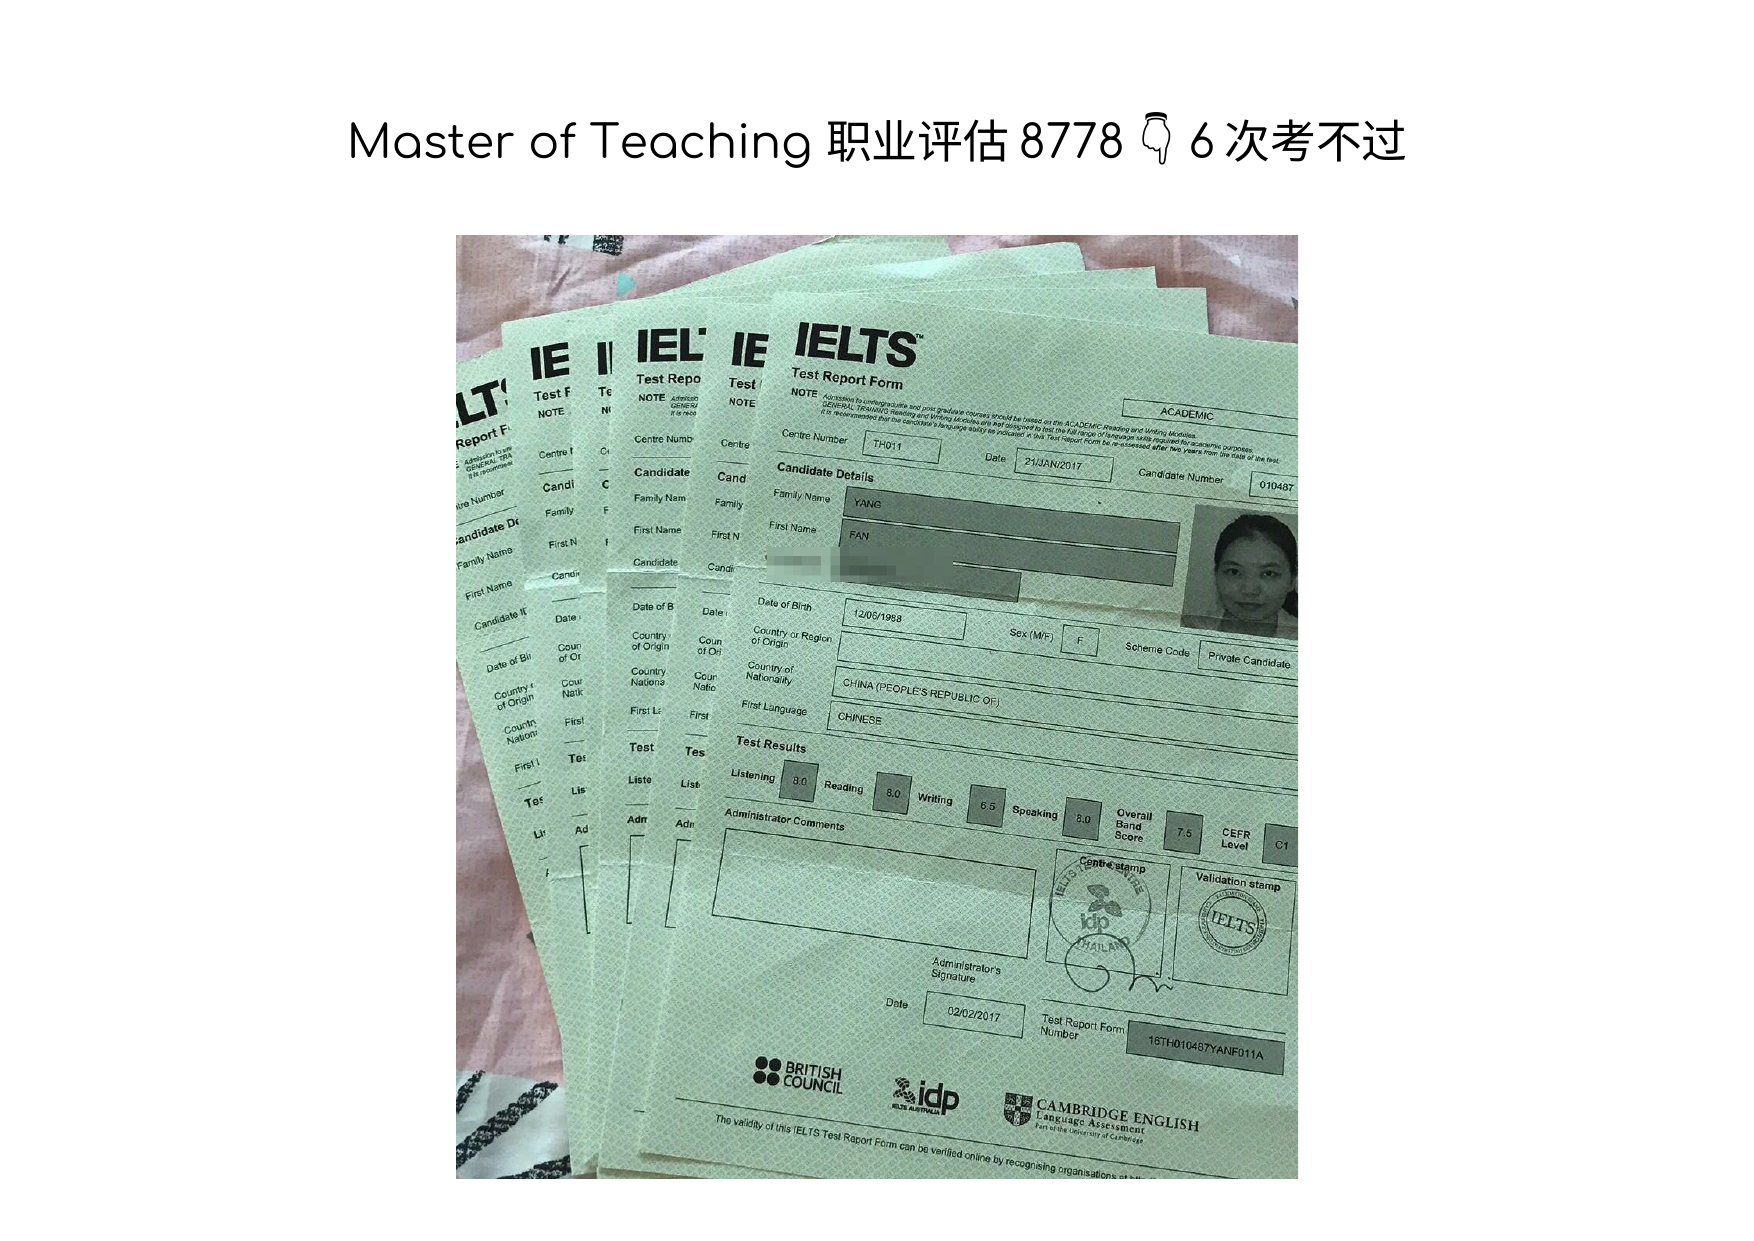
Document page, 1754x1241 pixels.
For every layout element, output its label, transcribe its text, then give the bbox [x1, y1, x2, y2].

text Master of Teaching 职业评估8778 👇 6次考不过 [15, 118, 1739, 169]
picture [456, 235, 1299, 1179]
